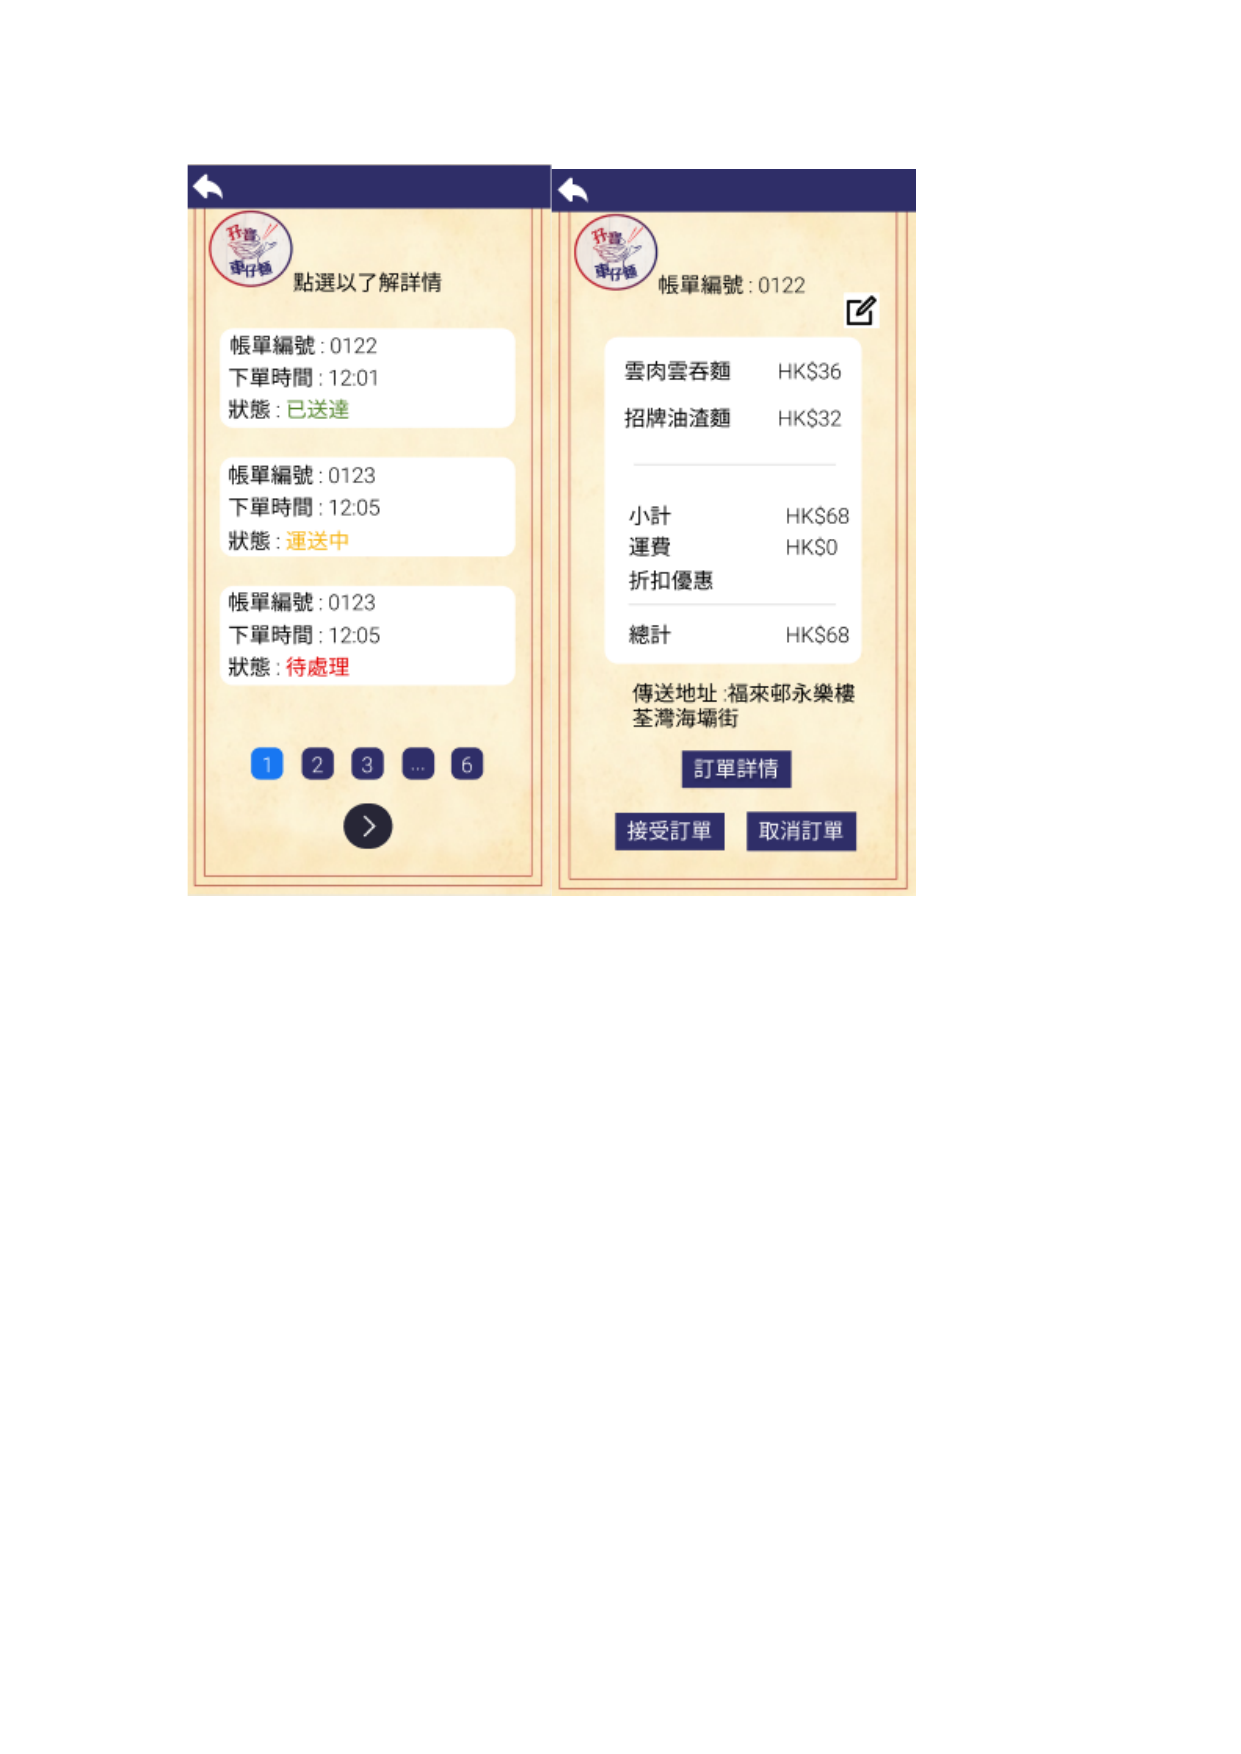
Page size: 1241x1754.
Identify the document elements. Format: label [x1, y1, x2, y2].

picture [187, 164, 916, 896]
